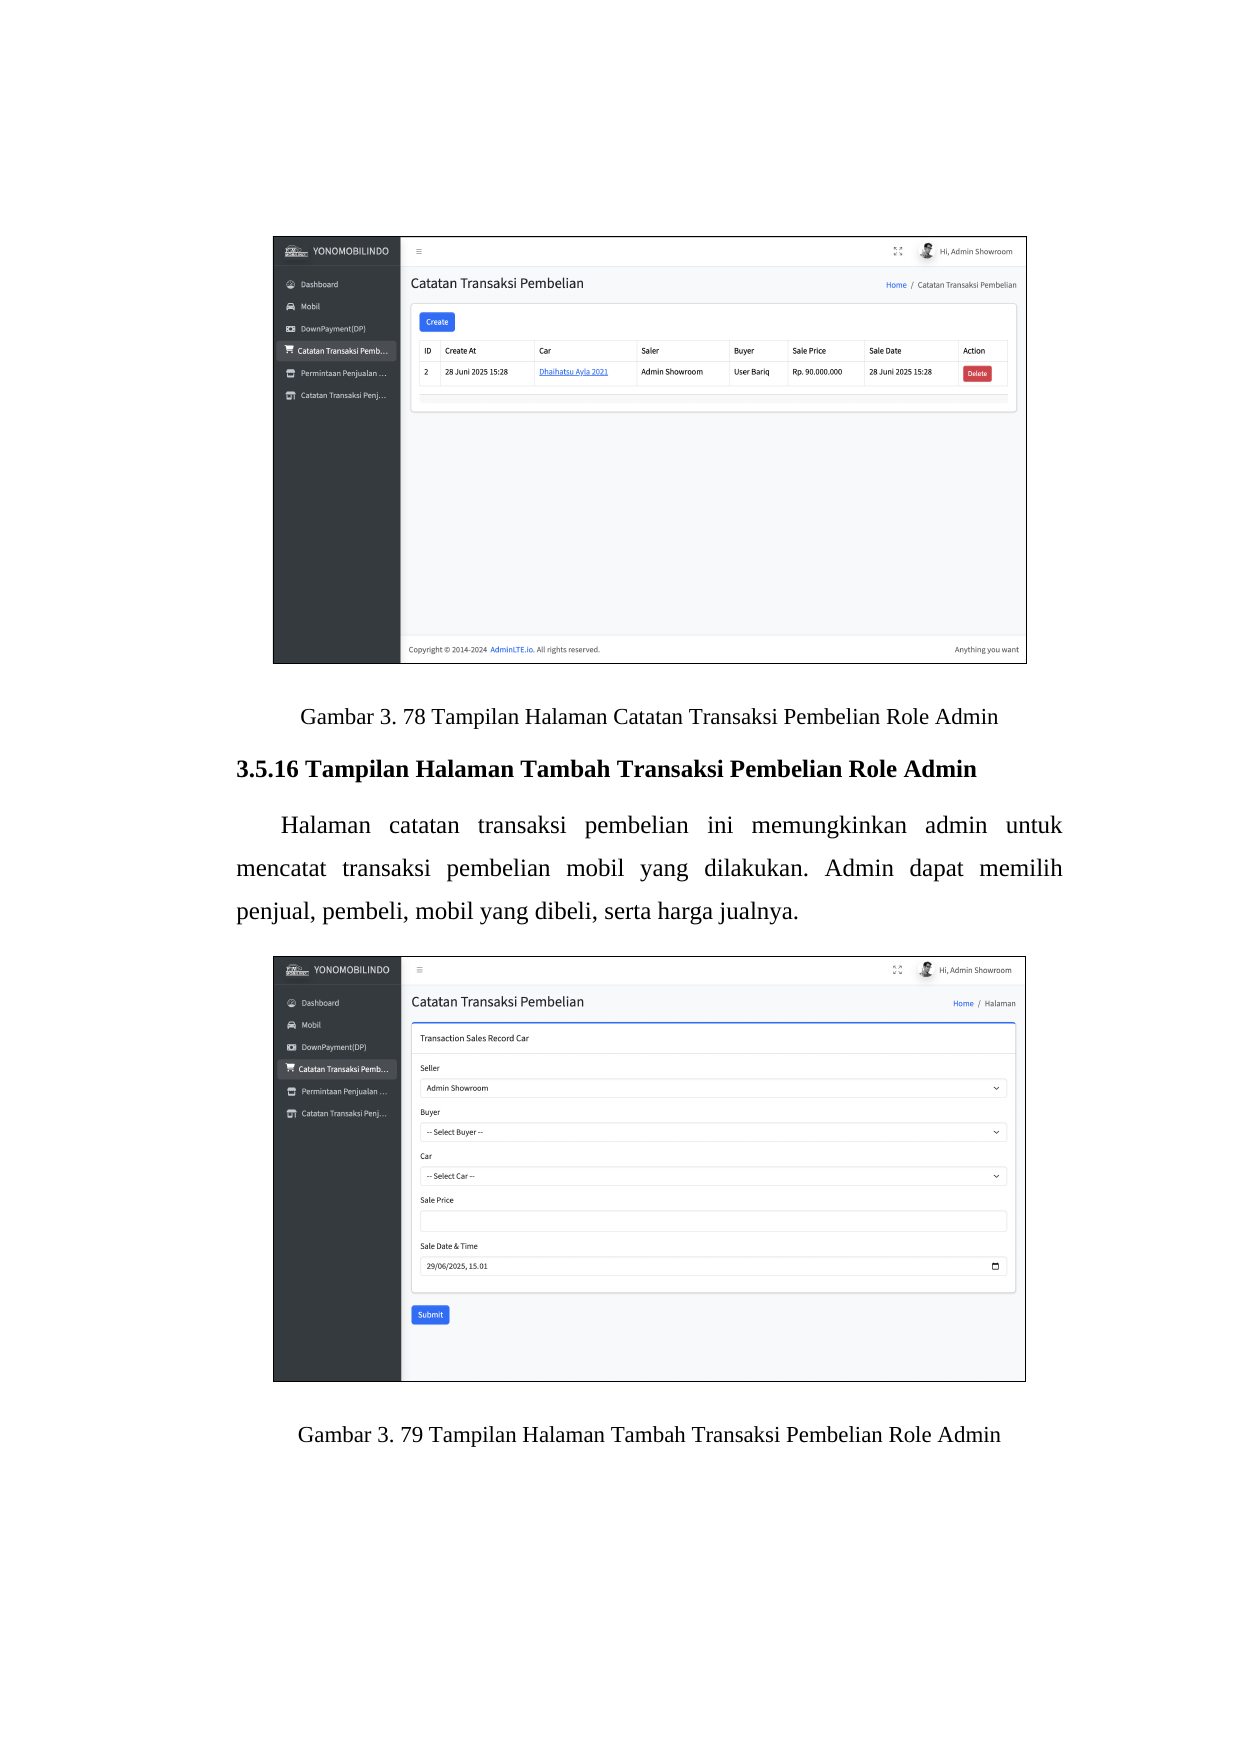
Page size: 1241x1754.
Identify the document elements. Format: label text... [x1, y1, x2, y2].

picture [274, 957, 1025, 1381]
text Gambar 3. 79 Tampilan Halaman Tambah Transaksi Pembelian Role Admin [236, 1421, 1063, 1447]
text Gambar 3. 78 Tampilan Halaman Catatan Transaksi Pembelian Role Admin [236, 703, 1063, 729]
picture [274, 237, 1026, 663]
subtitle 3.5.16 Tampilan Halaman Tambah Transaksi Pembelian Role Admin [236, 754, 1063, 783]
text Halaman catatan transaksi pembelian ini memungkinkan admin untuk mencatat transaksi pembelian mobil yang dilakukan. Admin dapat memilih penjual, pembeli, mobil yang dibeli, serta harga jualnya. [236, 810, 1063, 925]
